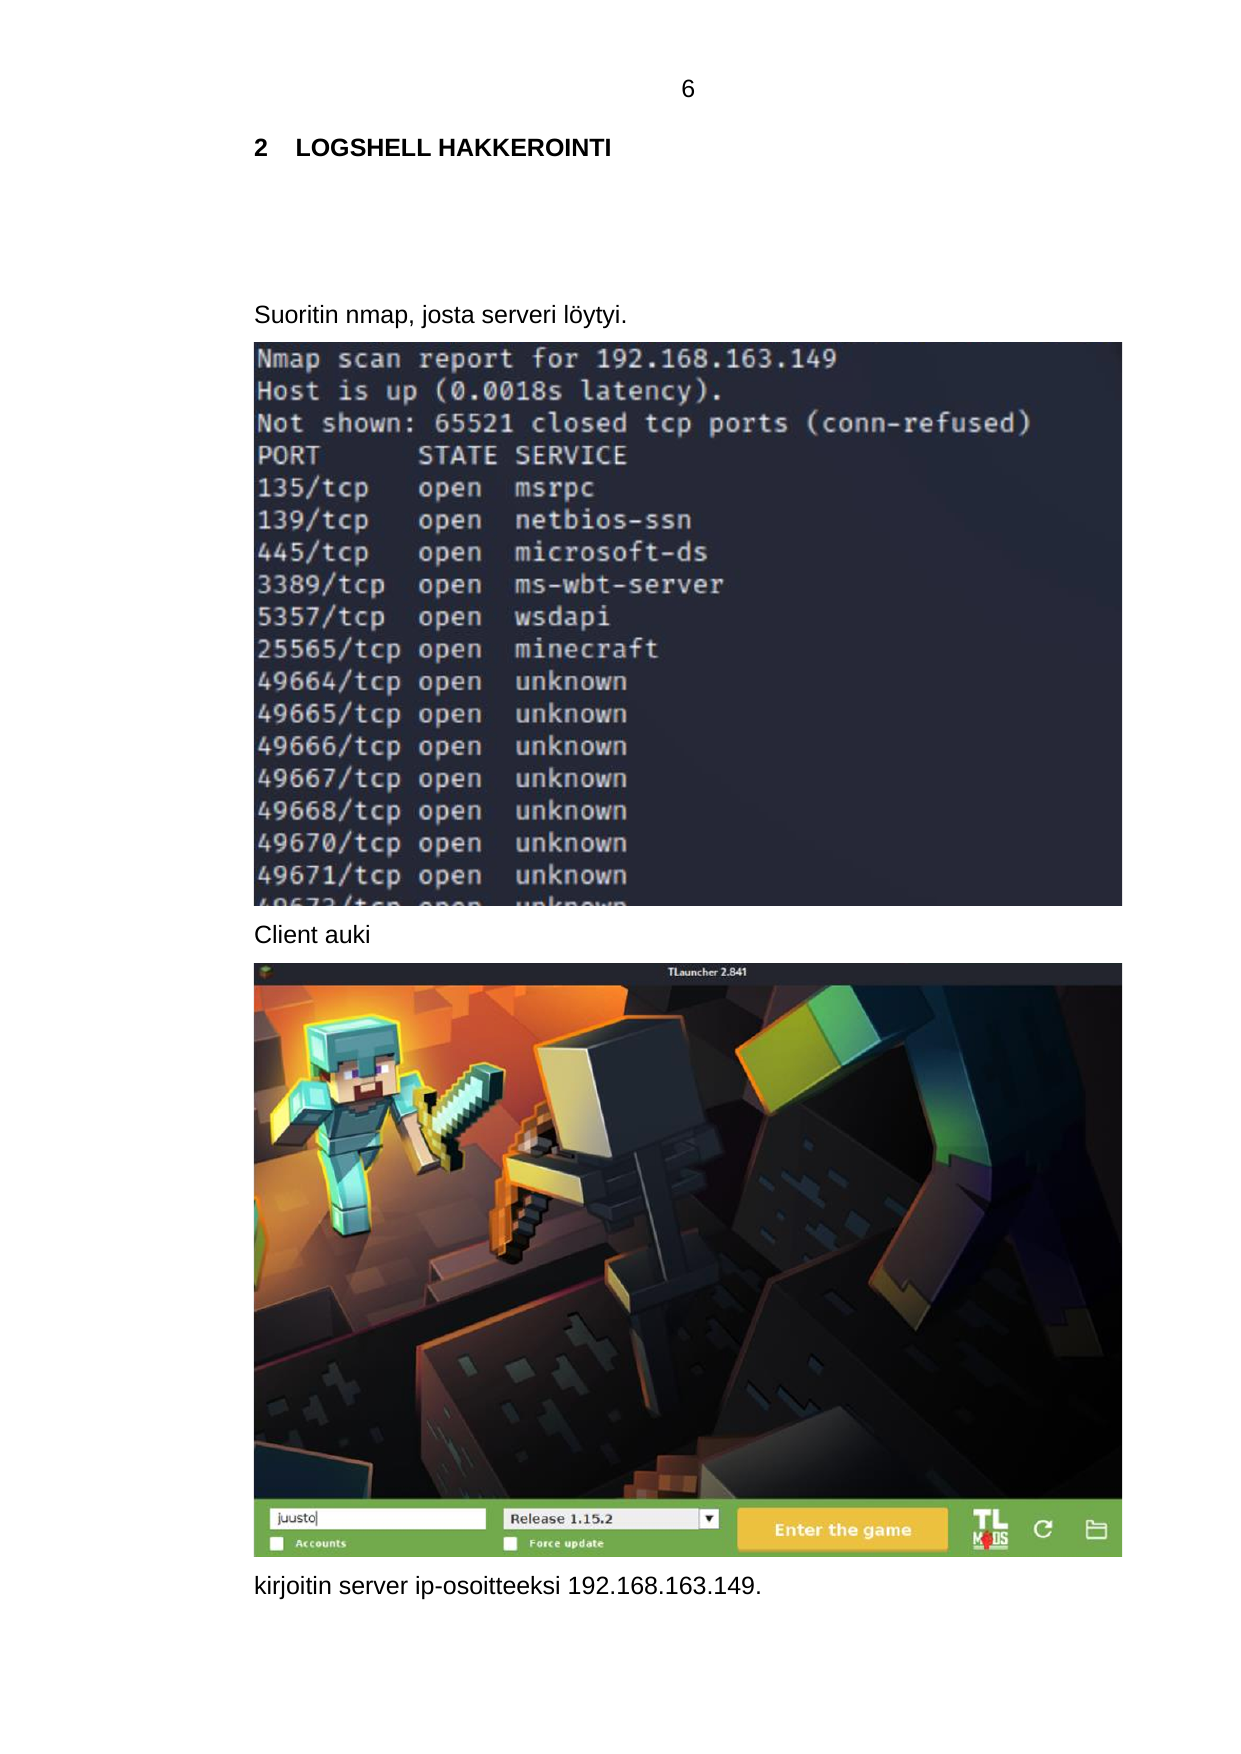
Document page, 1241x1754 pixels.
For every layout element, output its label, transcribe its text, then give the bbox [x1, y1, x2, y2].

subtitle Logshell hakkerointi [254, 133, 1122, 162]
picture [253, 342, 1123, 906]
text Client auki [254, 920, 1122, 949]
text Suoritin nmap, josta serveri löytyi. [254, 300, 1122, 328]
picture [253, 963, 1123, 1557]
text kirjoitin server ip-osoitteeksi 192.168.163.149. [254, 1571, 1122, 1600]
